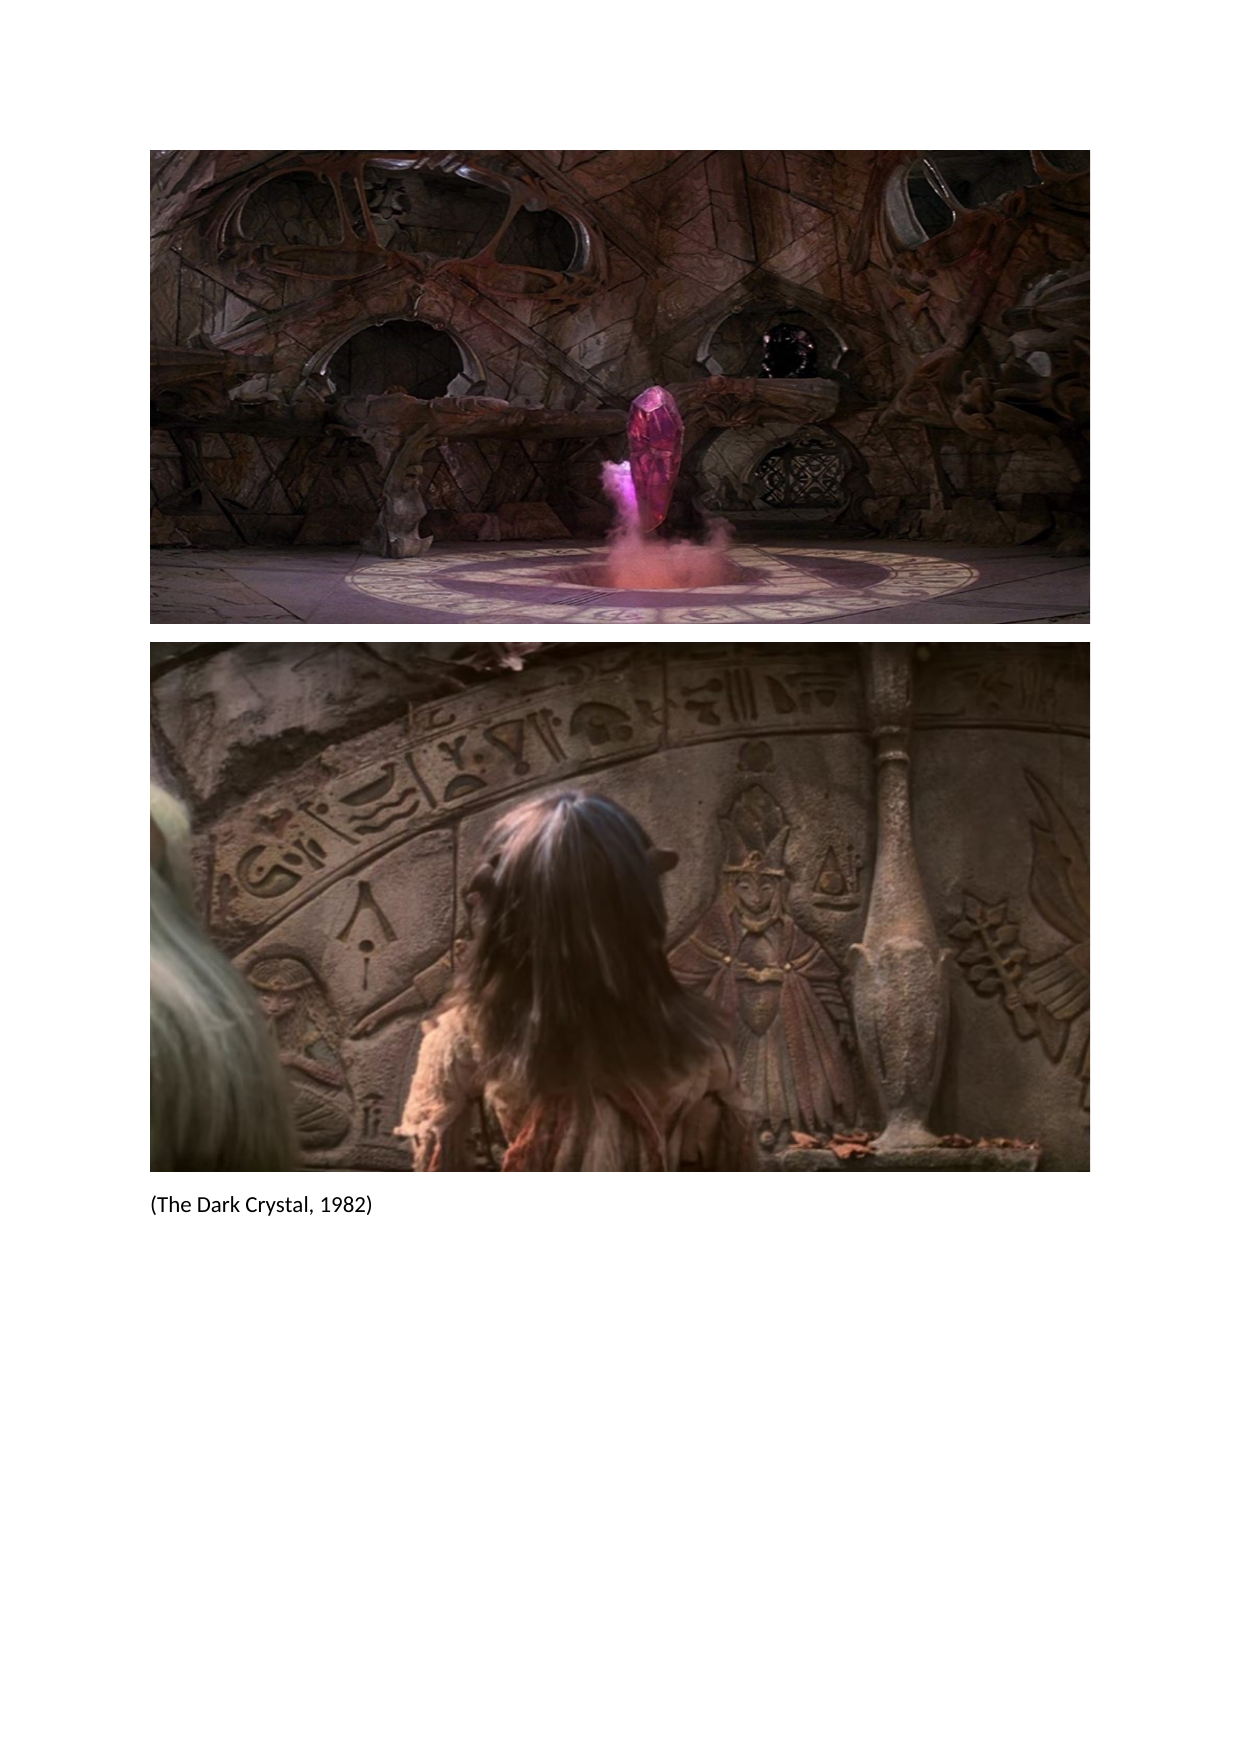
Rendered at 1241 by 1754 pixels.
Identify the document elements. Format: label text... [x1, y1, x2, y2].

text (The Dark Crystal, 1982) [150, 1190, 1090, 1218]
picture [150, 150, 1091, 624]
picture [150, 642, 1091, 1172]
